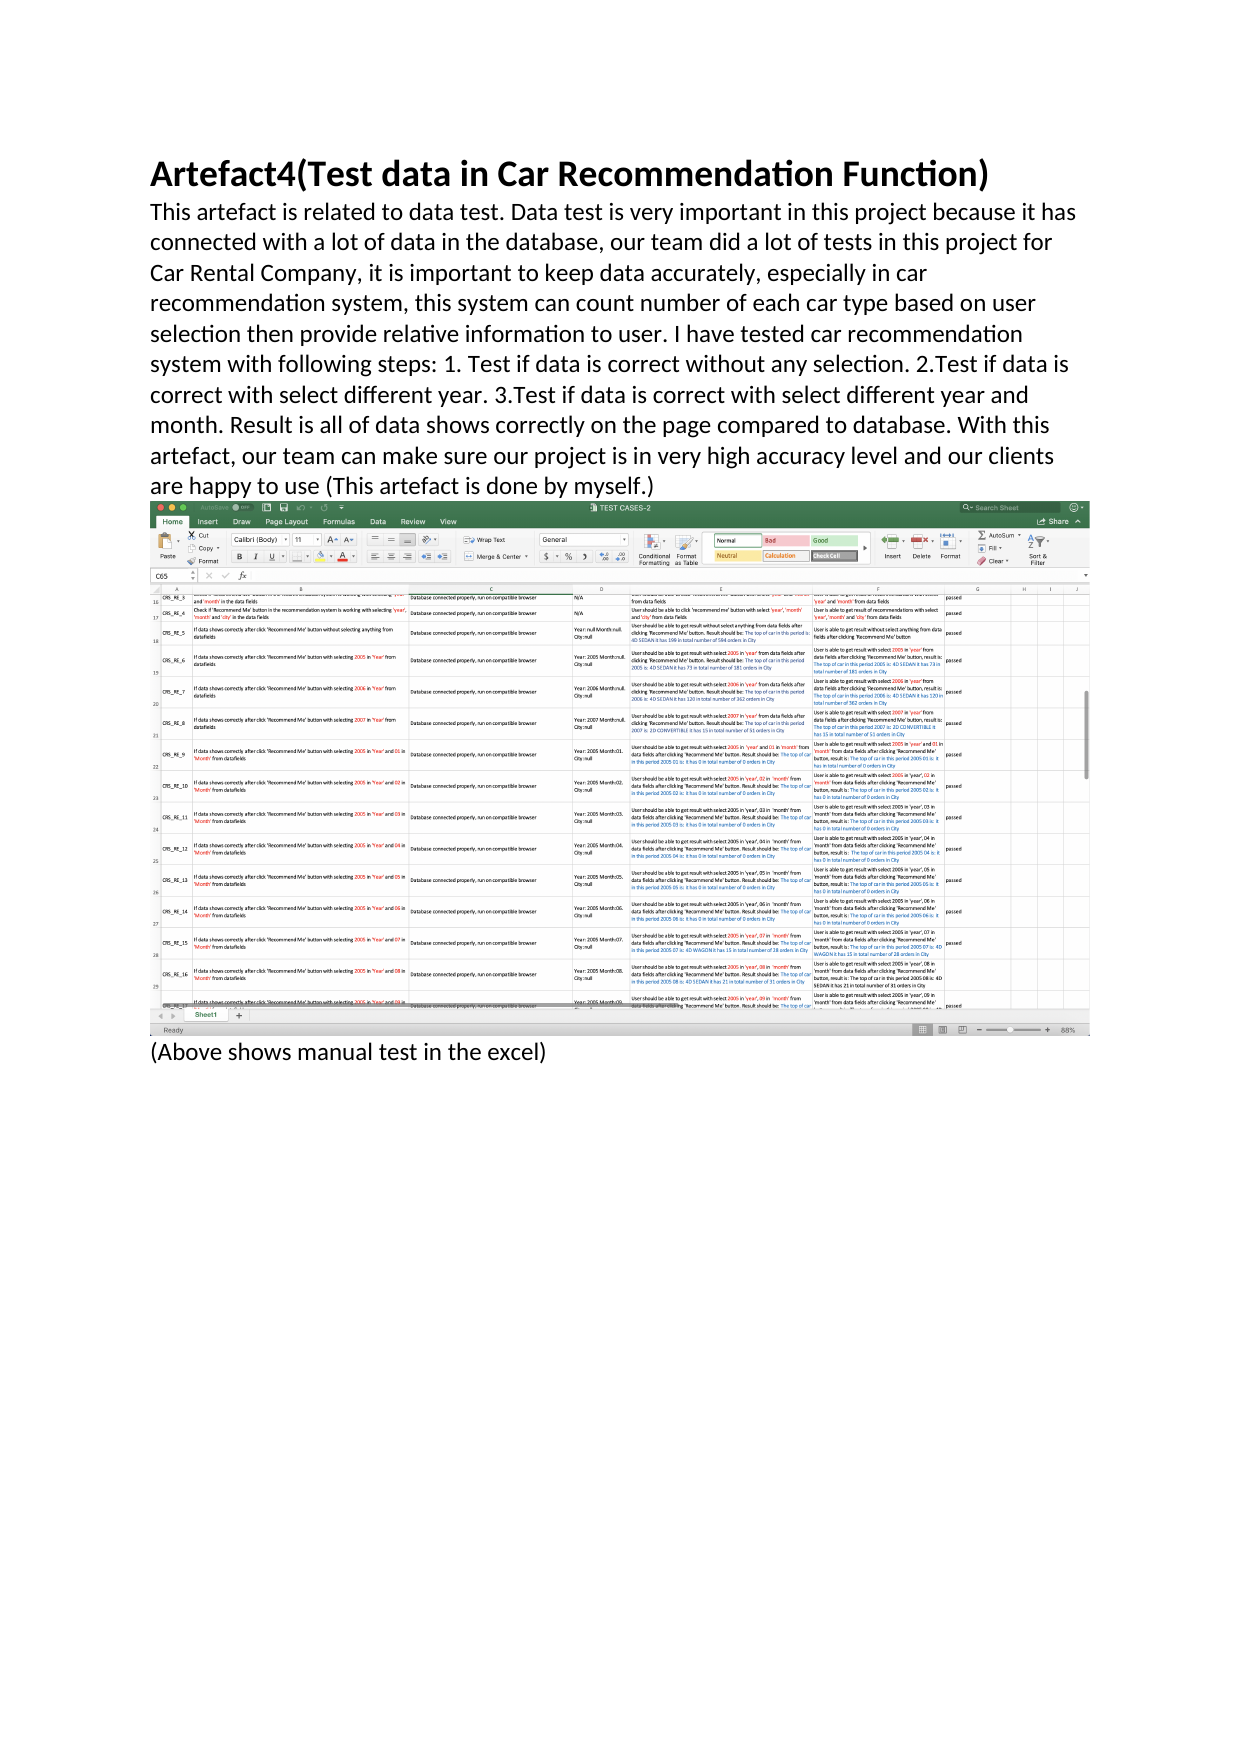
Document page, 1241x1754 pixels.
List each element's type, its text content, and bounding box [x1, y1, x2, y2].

text (Above shows manual test in the excel) [150, 1036, 1090, 1066]
text This artefact is related to data test. Data test is very important in this project because it has connected with a lot of data in the database, our team did a lot of tests in this project for Car Rental Company, it is important to keep data accurately, especially in car recommendation system, this system can count number of each car type based on user selection then provide relative information to user. I have tested car recommendation system with following steps: 1. Test if data is correct without any selection. 2.Test if data is correct with select different year. 3.Test if data is correct with select different year and month. Result is all of data shows correctly on the page compared to database. With this artefact, our team can make sure our project is in very high accuracy level and our clients are happy to use (This artefact is done by myself.) [150, 196, 1090, 501]
text Artefact4(Test data in Car Recommendation Function) [150, 150, 1090, 196]
picture [150, 501, 1090, 1036]
